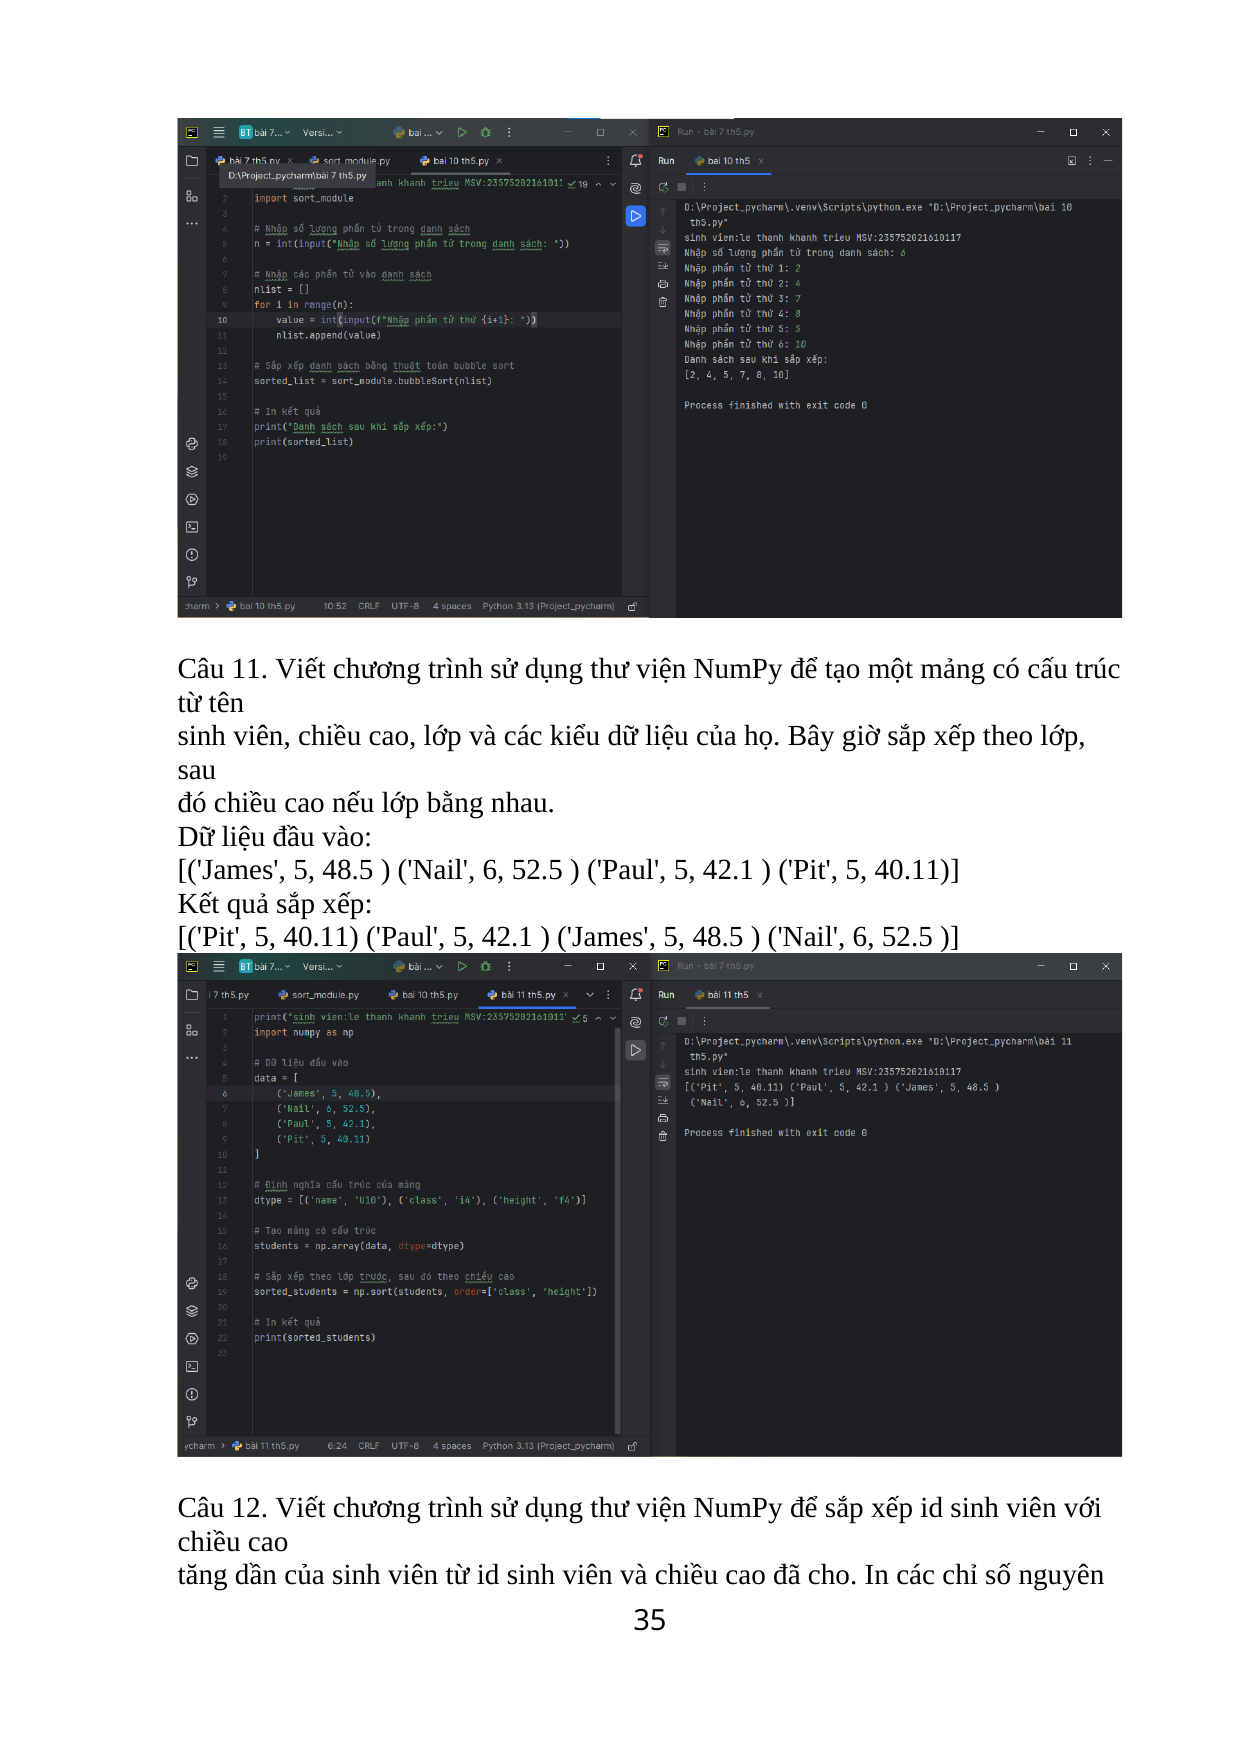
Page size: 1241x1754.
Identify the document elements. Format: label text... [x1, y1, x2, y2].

text Câu 11. Viết chương trình sử dụng thư viện NumPy để tạo một mảng có cấu trúc từ tên sinh viên, chiều cao, lớp và các kiểu dữ liệu của họ. Bây giờ sắp xếp theo lớp, sau đó chiều cao nếu lớp bằng nhau. Dữ liệu đầu vào: [('James', 5, 48.5 ) ('Nail', 6, 52.5 ) ('Paul', 5, 42.1 ) ('Pit', 5, 40.11)] Kết quả sắp xếp: [('Pit', 5, 40.11) ('Paul', 5, 42.1 ) ('James', 5, 48.5 ) ('Nail', 6, 52.5 )] [177, 618, 1122, 953]
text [177, 1457, 1122, 1591]
picture [177, 118, 1123, 618]
picture [177, 953, 1123, 1457]
